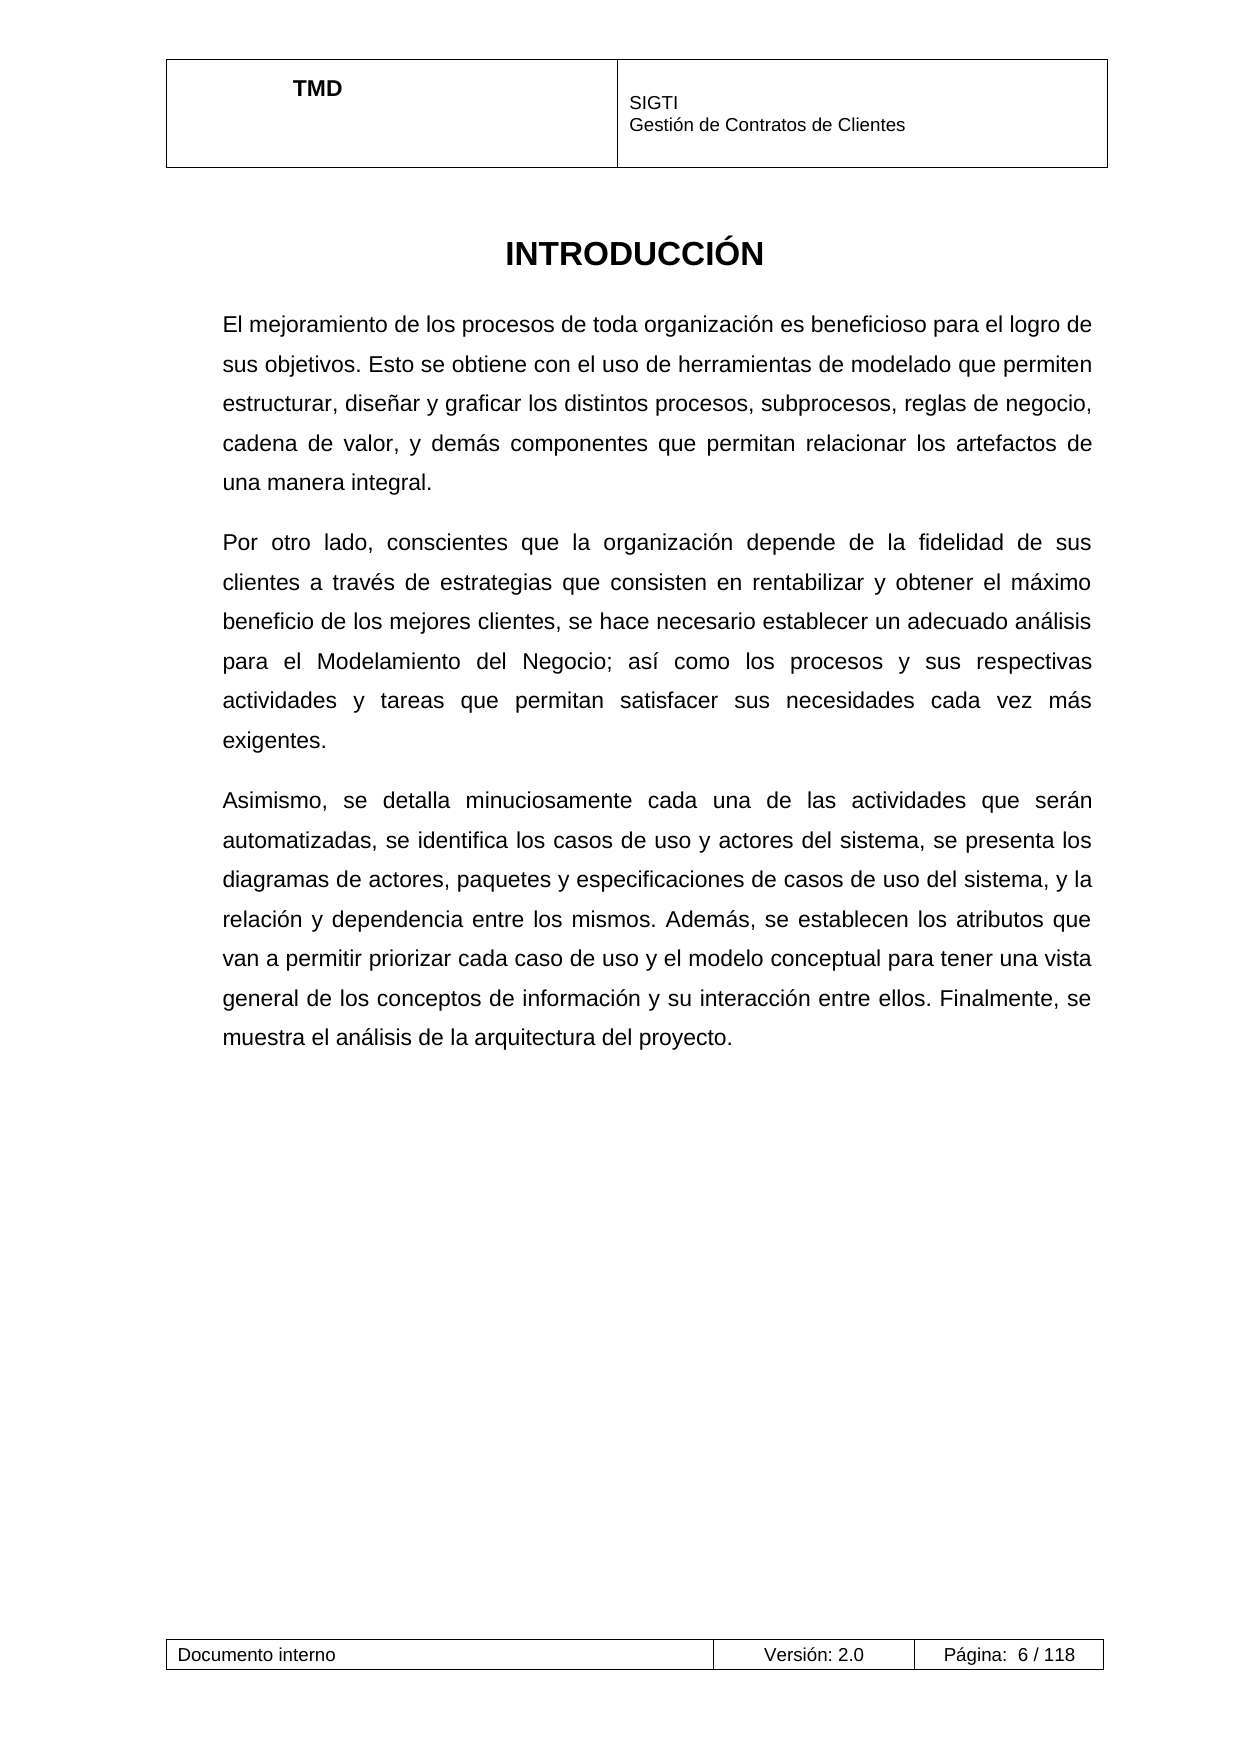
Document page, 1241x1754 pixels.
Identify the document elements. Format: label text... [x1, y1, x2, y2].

subtitle INTRODUCCIÓN [177, 234, 1092, 311]
text Por otro lado, conscientes que la organización depende de la fidelidad de sus clientes a través de estrategias que consisten en rentabilizar y obtener el máximo beneficio de los mejores clientes, se hace necesario establecer un adecuado análisis para el Modelamiento del Negocio; así como los procesos y sus respectivas actividades y tareas que permitan satisfacer sus necesidades cada vez más exigentes. [222, 529, 1092, 753]
text El mejoramiento de los procesos de toda organización es beneficioso para el logro de sus objetivos. Esto se obtiene con el uso de herramientas de modelado que permiten estructurar, diseñar y graficar los distintos procesos, subprocesos, reglas de negocio, cadena de valor, y demás componentes que permitan relacionar los artefactos de una manera integral. [222, 311, 1092, 495]
text Asimismo, se detalla minuciosamente cada una de las actividades que serán automatizadas, se identifica los casos de uso y actores del sistema, se presenta los diagramas de actores, paquetes y especificaciones de casos de uso del sistema, y la relación y dependencia entre los mismos. Además, se establecen los atributos que van a permitir priorizar cada caso de uso y el modelo conceptual para tener una vista general de los conceptos de información y su interacción entre ellos. Finalmente, se muestra el análisis de la arquitectura del proyecto. [222, 787, 1092, 1050]
